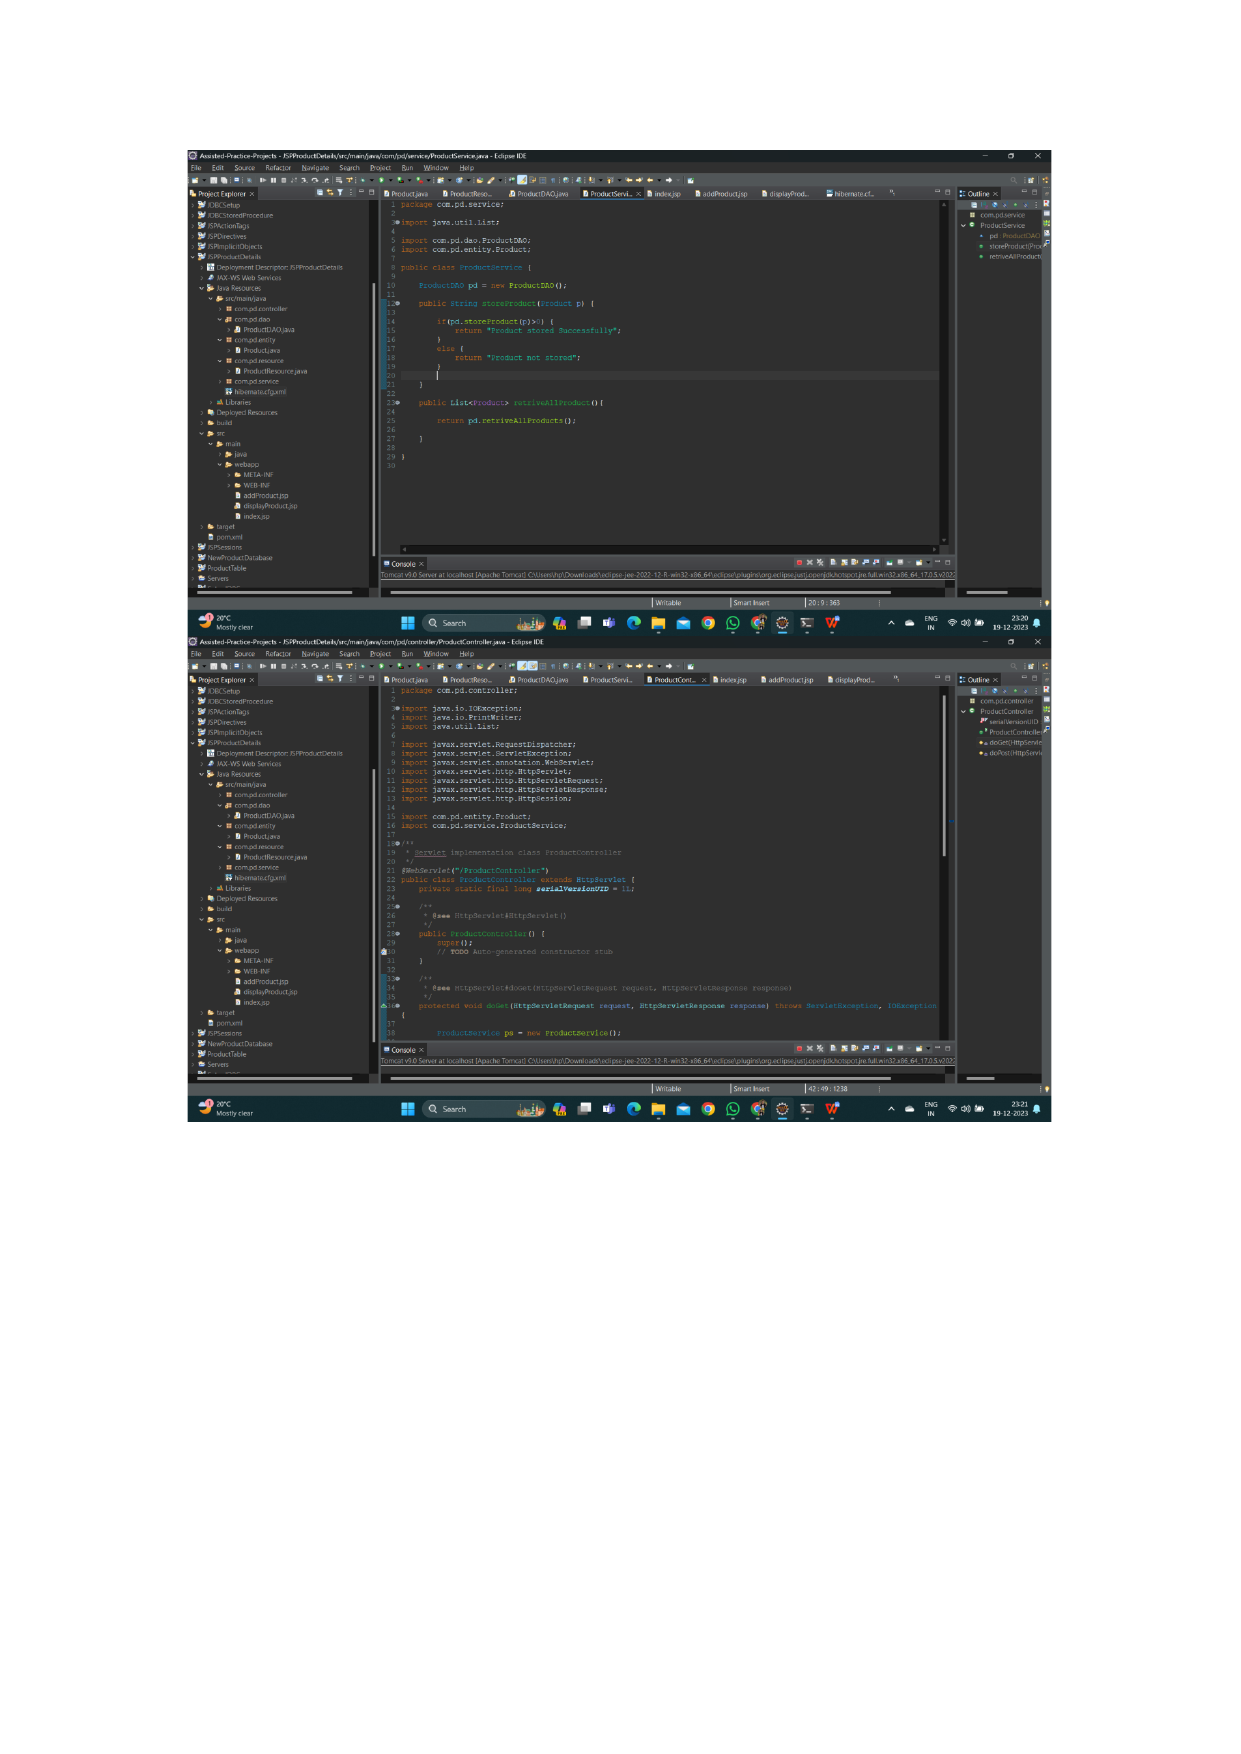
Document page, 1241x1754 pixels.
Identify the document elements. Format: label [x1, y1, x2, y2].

picture [187, 150, 1052, 1122]
